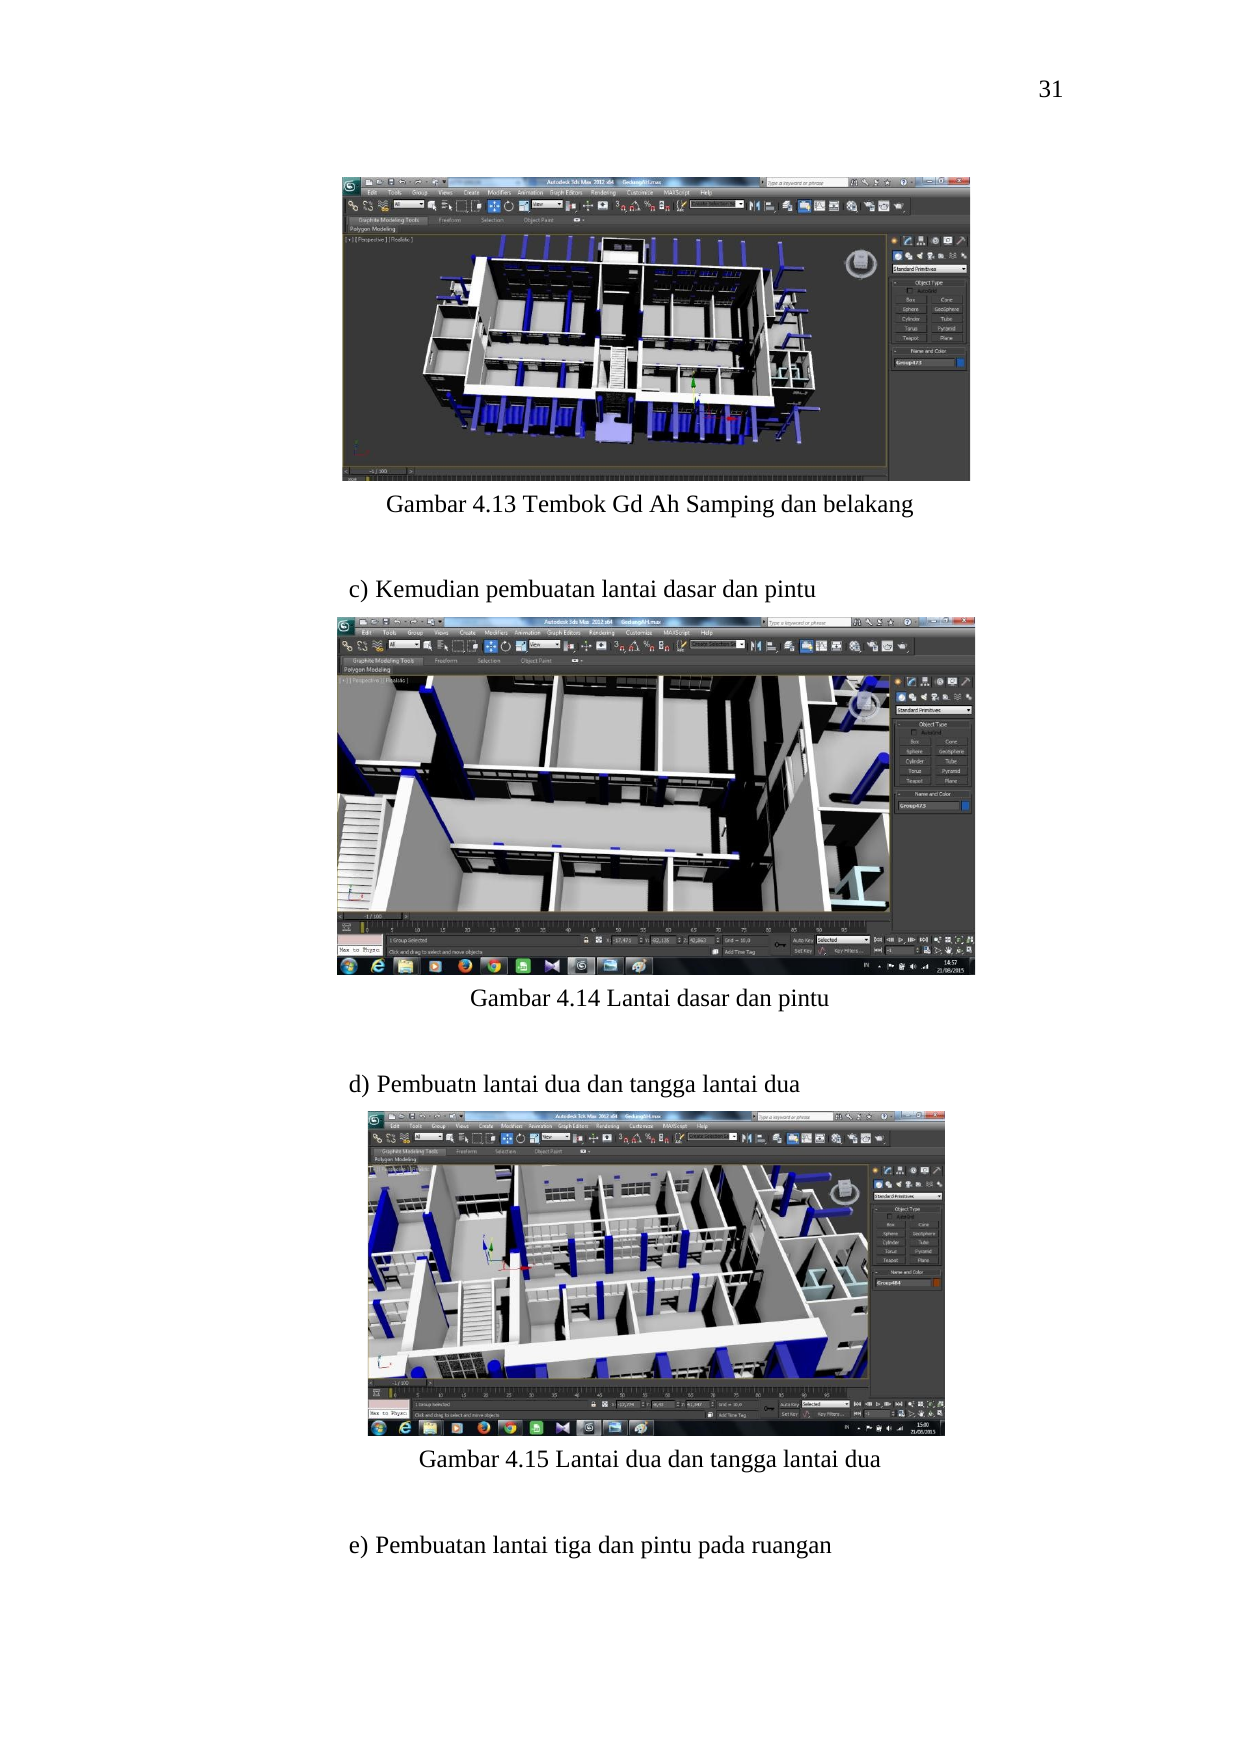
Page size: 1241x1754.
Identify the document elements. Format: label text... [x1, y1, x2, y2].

text c) Kemudian pembuatan lantai dasar dan pintu [349, 574, 1063, 603]
subtitle Gambar 4.13 Tembok Gd Ah Samping dan belakang [386, 489, 1063, 517]
picture [367, 1111, 945, 1436]
subtitle Gambar 4.15 Lantai dua dan tangga lantai dua [320, 1444, 979, 1473]
subtitle Gambar 4.14 Lantai dasar dan pintu [320, 983, 979, 1012]
text d) Pembuatn lantai dua dan tangga lantai dua [349, 1069, 1063, 1097]
text e) Pembuatan lantai tiga dan pintu pada ruangan [349, 1530, 1063, 1558]
picture [342, 177, 971, 481]
picture [337, 617, 976, 975]
